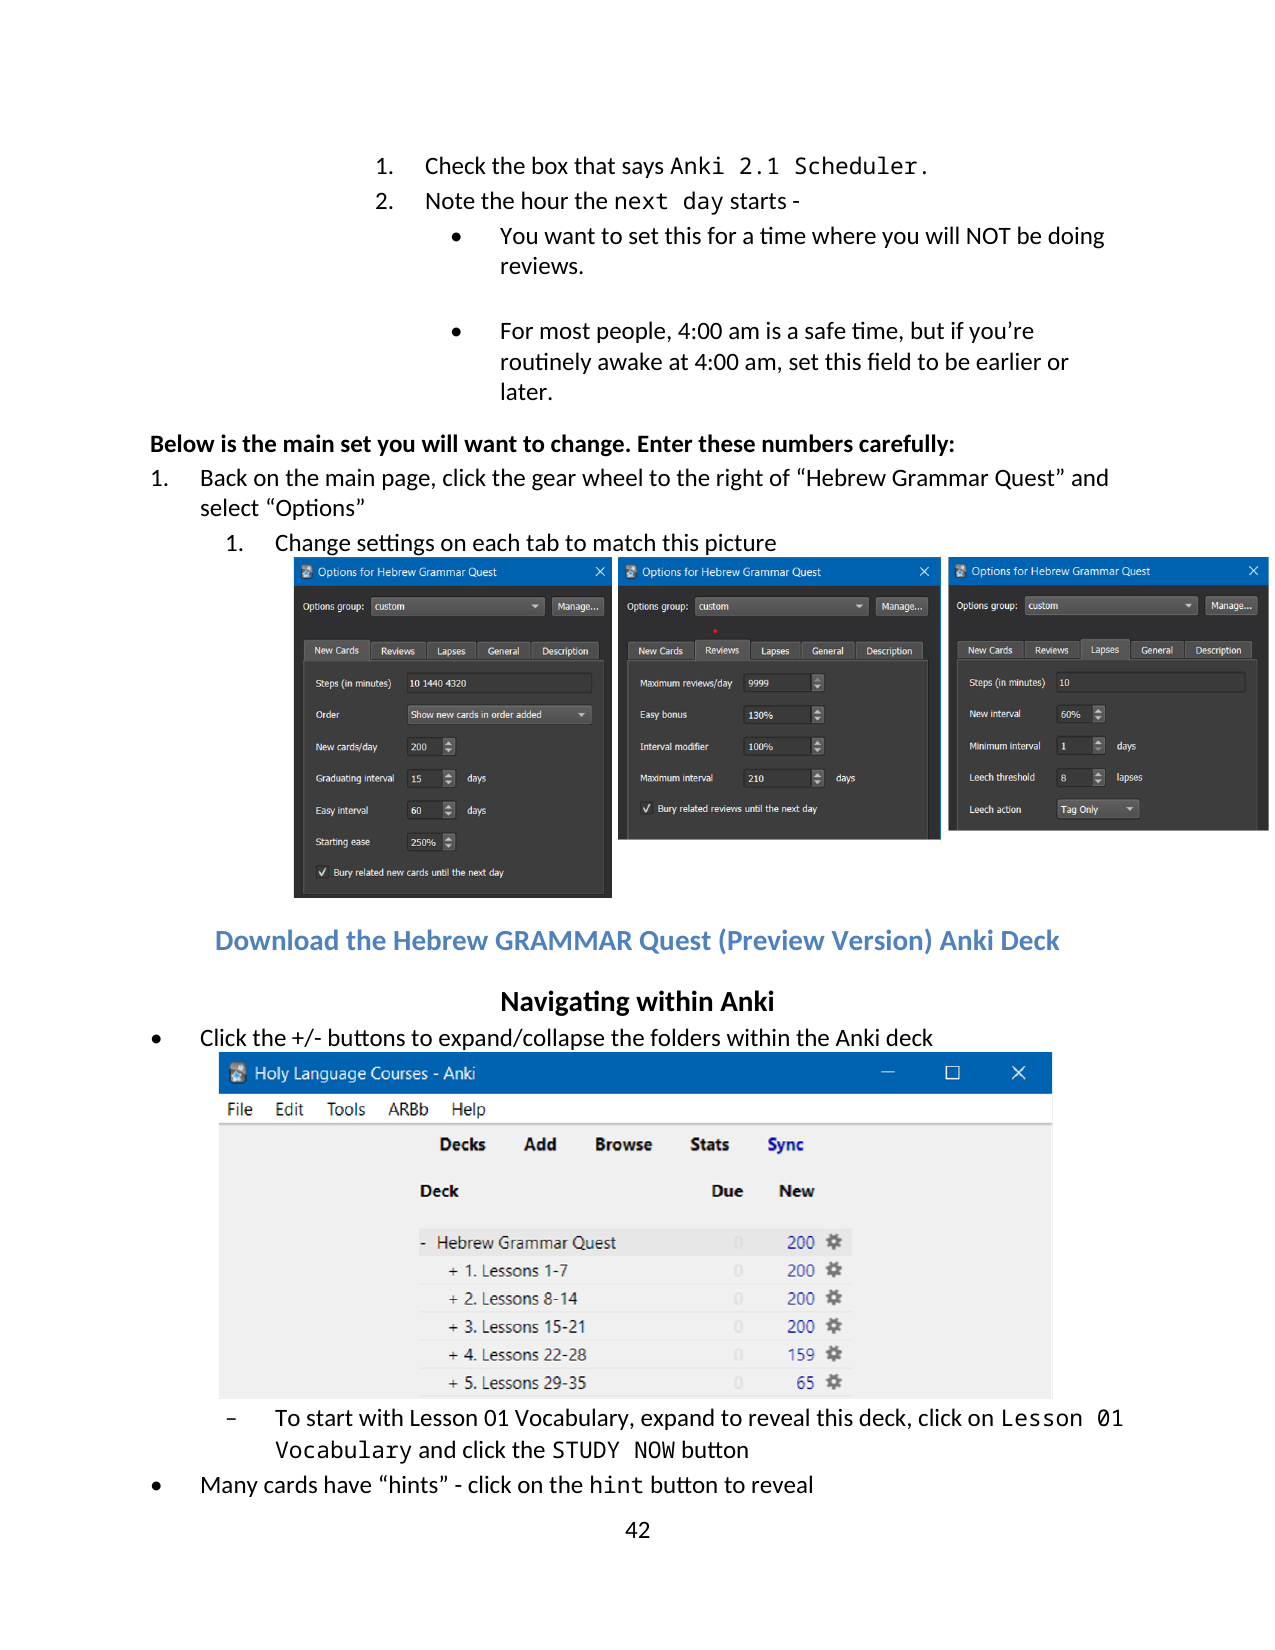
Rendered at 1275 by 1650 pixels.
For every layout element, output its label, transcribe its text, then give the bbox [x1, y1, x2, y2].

list Back on the main page, click the gear wheel to the right of “Hebrew Grammar Quest” and select “Options” [150, 462, 1125, 523]
subtitle Download the Hebrew GRAMMAR Quest (Preview Version) Anki Deck [150, 922, 1125, 958]
list Many cards have “hints” - click on the hint button to reveal [150, 1469, 1125, 1500]
picture [218, 1052, 1053, 1399]
picture [293, 557, 1269, 898]
subtitle Navigating within Anki [150, 983, 1125, 1019]
list Check the box that says Anki 2.1 Scheduler. [375, 150, 1125, 181]
subtitle Below is the main set you will want to change. Enter these numbers carefully: [150, 428, 1125, 458]
list Note the hour the next day starts - [375, 185, 1125, 216]
list For most people, 4:00 am is a safe time, but if you’re routinely awake at 4:00 am, set this field to be earlier or later. [450, 315, 1125, 407]
list To start with Lesson 01 Vocabulary, expand to reveal this deck, click on Lesson 01 Vocabulary and click the STUDY NOW button [225, 1402, 1125, 1465]
list You want to set this for a time where you will NOT be doing reviews. [450, 220, 1125, 312]
